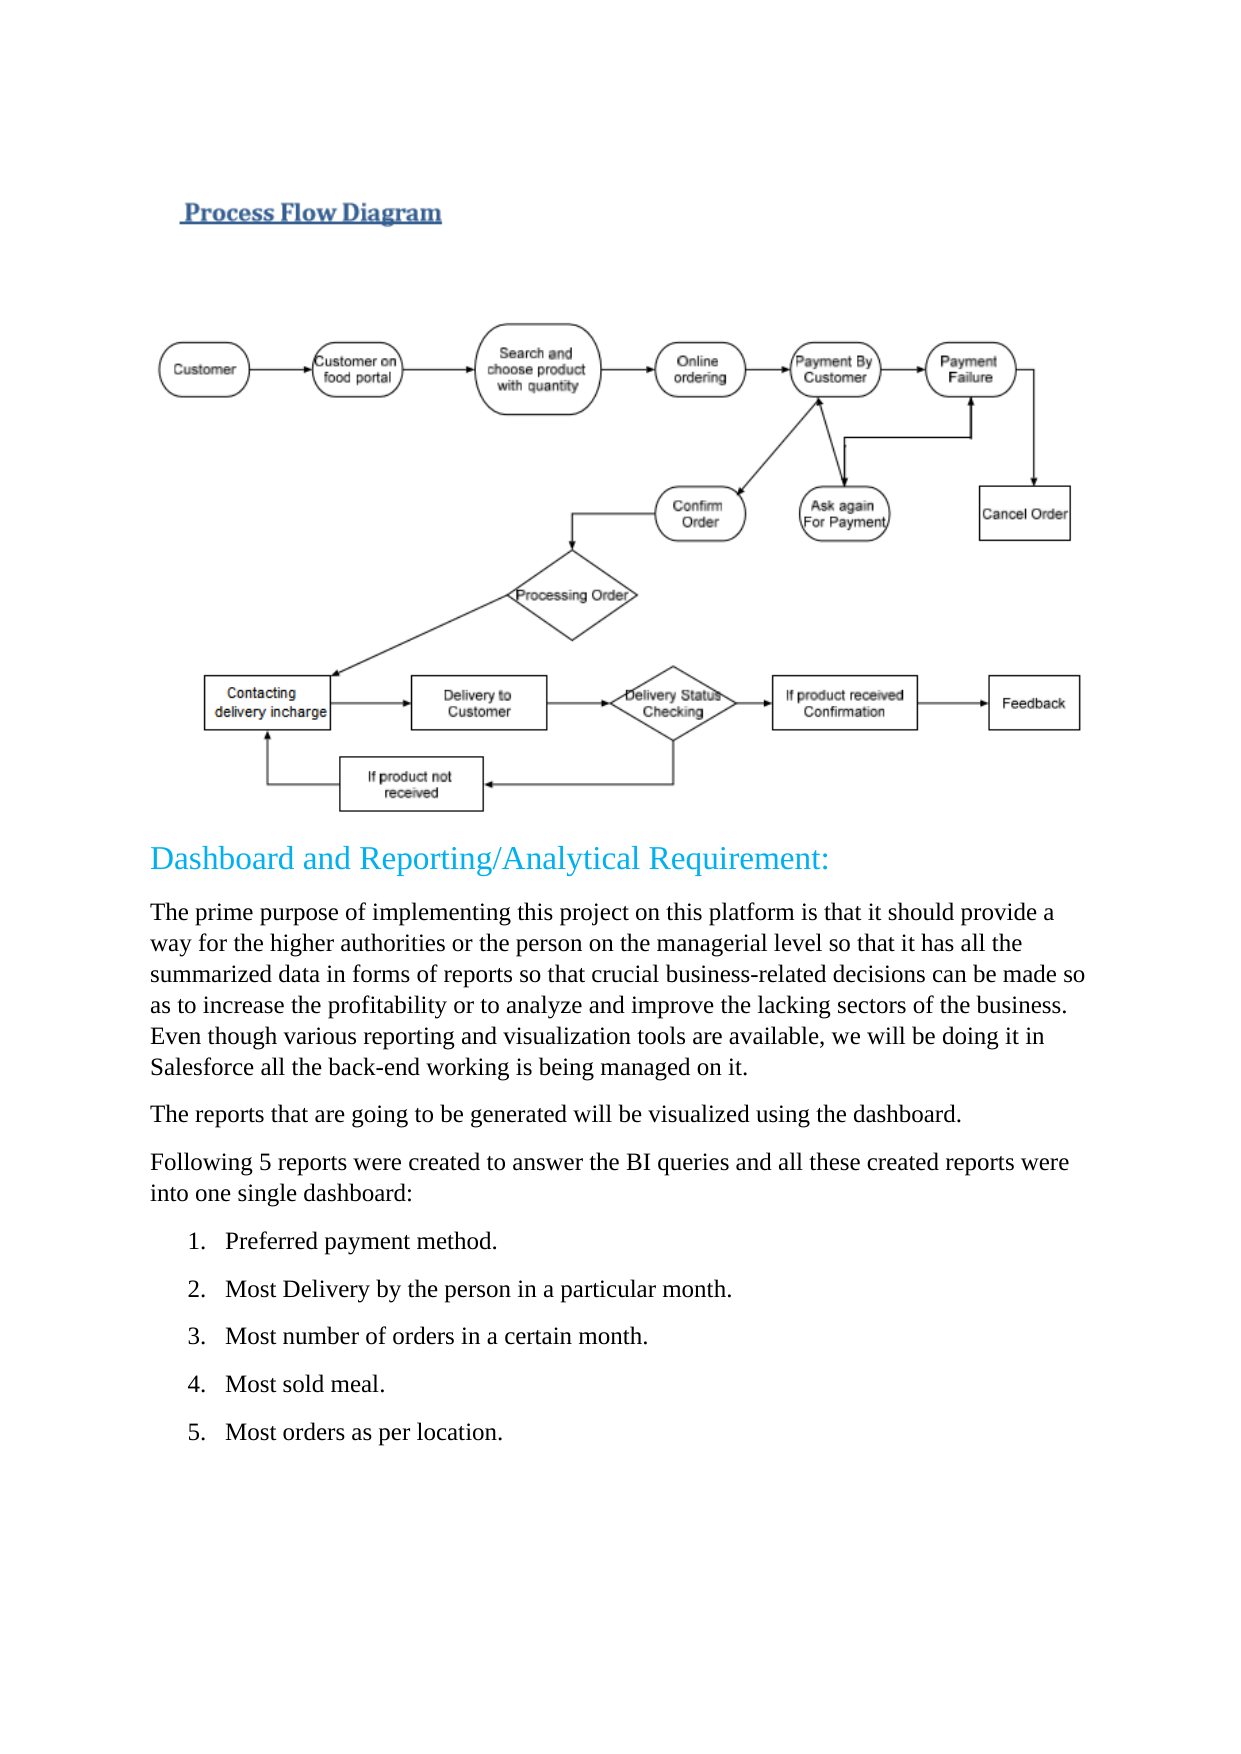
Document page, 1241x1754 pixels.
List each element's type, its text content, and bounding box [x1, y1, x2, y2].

list Most number of orders in a certain month. [187, 1321, 1090, 1350]
text Dashboard and Reporting/Analytical Requirement: [150, 838, 1090, 877]
list Preferred payment method. [187, 1226, 1090, 1255]
text The prime purpose of implementing this project on this platform is that it should provide a way for the higher authorities or the person on the managerial level so that it has all the summarized data in forms of reports so that crucial business-related decisions can be made so as to increase the profitability or to analyze and improve the lacking sectors of the business. Even though various reporting and visualization tools are available, we will be doing it in Salesforce all the back-end working is being managed on it. [150, 897, 1090, 1081]
list Most Delivery by the person in a particular month. [187, 1274, 1090, 1302]
list Most orders as per location. [187, 1417, 1090, 1446]
list Most sold meal. [187, 1369, 1090, 1398]
text The reports that are going to be generated will be visualized using the dashboard. [150, 1099, 1090, 1128]
text Following 5 reports were created to answer the BI queries and all these created reports were into one single dashboard: [150, 1147, 1090, 1207]
picture [150, 197, 1090, 820]
